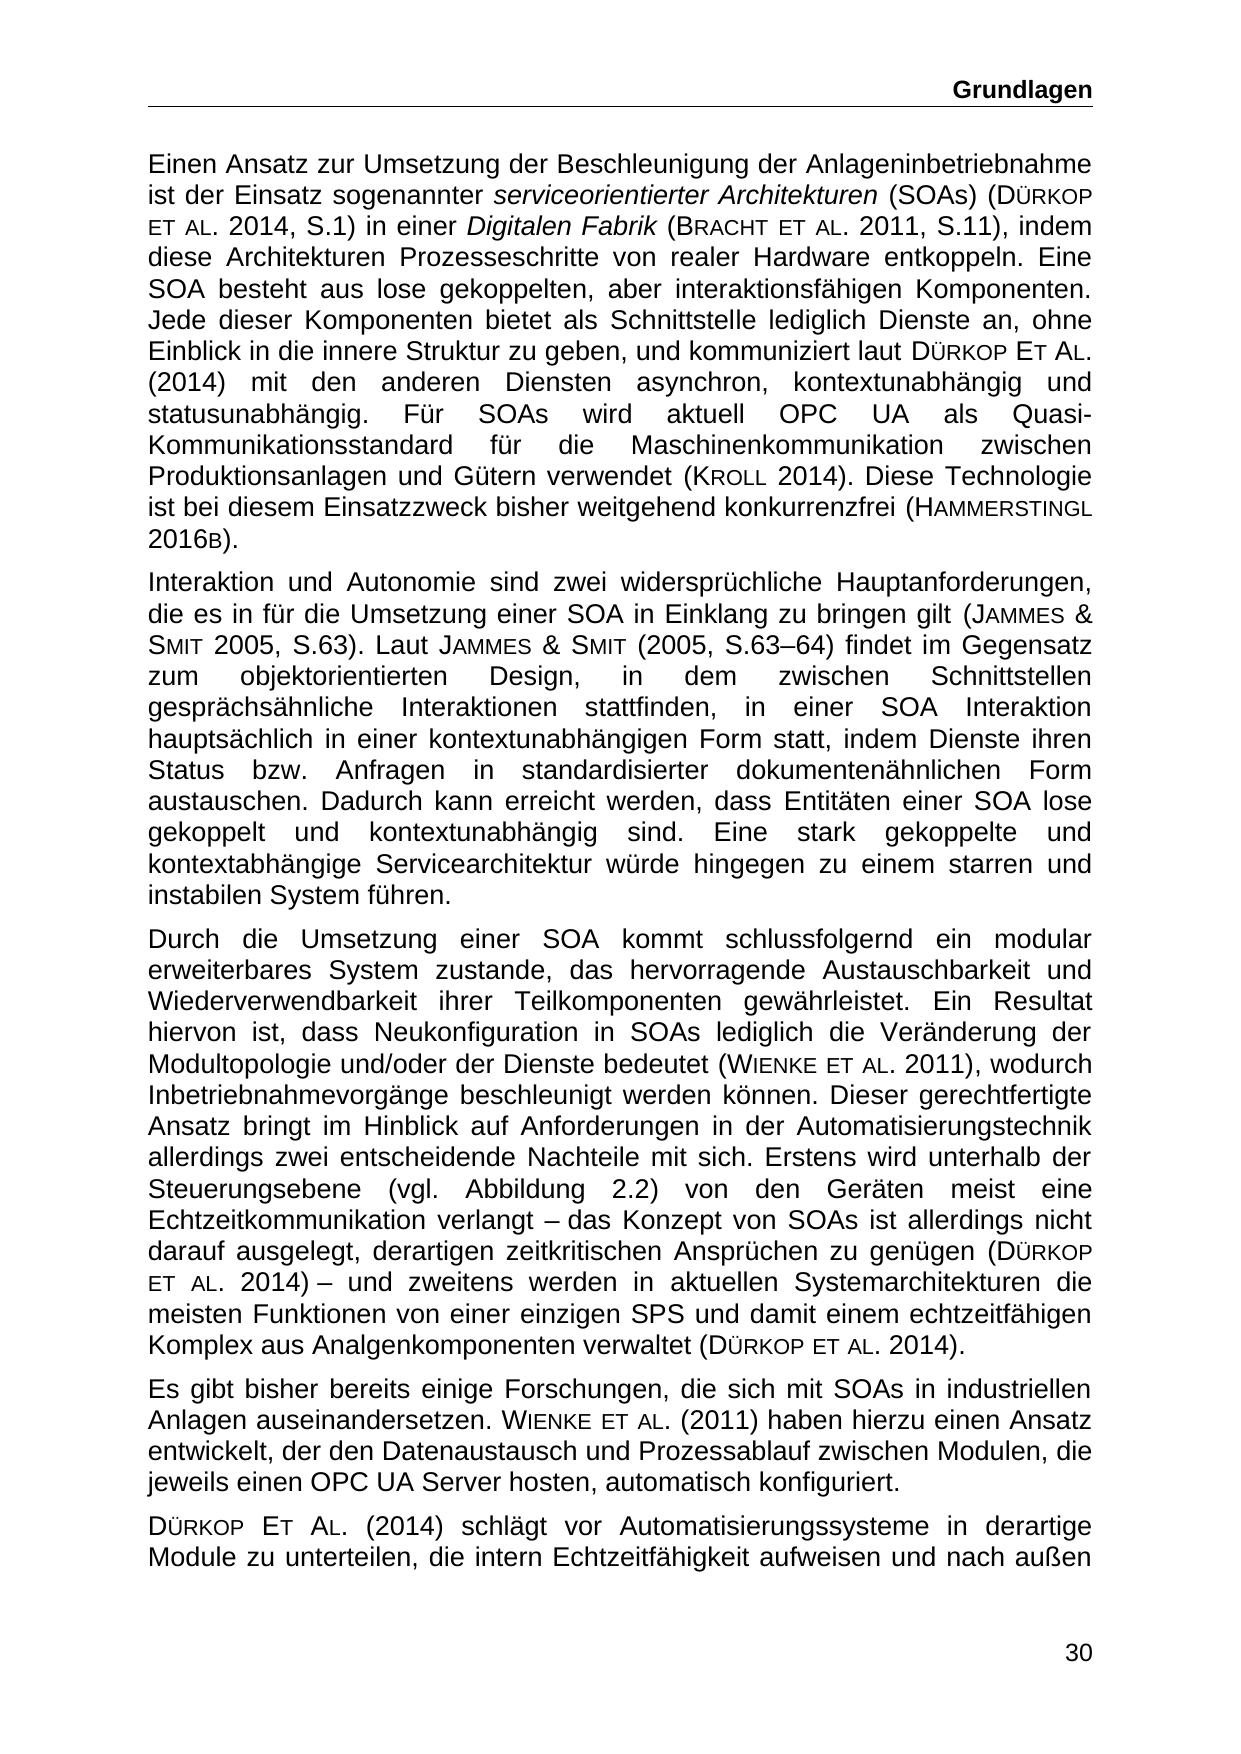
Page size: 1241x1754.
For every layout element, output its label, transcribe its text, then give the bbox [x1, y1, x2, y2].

text Durch die Umsetzung einer SOA kommt schlussfolgernd ein modular erweiterbares System zustande, das hervorragende Austauschbarkeit und Wiederverwendbarkeit ihrer Teilkomponenten gewährleistet. Ein Resultat hiervon ist, dass Neukonfiguration in SOAs lediglich die Veränderung der Modultopologie und/oder der Dienste bedeutet (Wienke et al. 2011), wodurch Inbetriebnahmevorgänge beschleunigt werden können. Dieser gerechtfertigte Ansatz bringt im Hinblick auf Anforderungen in der Automatisierungstechnik allerdings zwei entscheidende Nachteile mit sich. Erstens wird unterhalb der Steuerungsebene (vgl. Abbildung 2.2) von den Geräten meist eine Echtzeitkommunikation verlangt – das Konzept von SOAs ist allerdings nicht darauf ausgelegt, derartigen zeitkritischen Ansprüchen zu genügen (Dürkop et al. 2014) – und zweitens werden in aktuellen Systemarchitekturen die meisten Funktionen von einer einzigen SPS und damit einem echtzeitfähigen Komplex aus Analgenkomponenten verwaltet (Dürkop et al. 2014). [148, 923, 1093, 1360]
text Interaktion und Autonomie sind zwei widersprüchliche Hauptanforderungen, die es in für die Umsetzung einer SOA in Einklang zu bringen gilt (Jammes & Smit 2005, S.63). Laut Jammes & Smit (2005, S.63–64) findet im Gegensatz zum objektorientierten Design, in dem zwischen Schnittstellen gesprächsähnliche Interaktionen stattfinden, in einer SOA Interaktion hauptsächlich in einer kontextunabhängigen Form statt, indem Dienste ihren Status bzw. Anfragen in standardisierter dokumentenähnlichen Form austauschen. Dadurch kann erreicht werden, dass Entitäten einer SOA lose gekoppelt und kontextunabhängig sind. Eine stark gekoppelte und kontextabhängige Servicearchitektur würde hingegen zu einem starren und instabilen System führen. [148, 566, 1093, 910]
text Es gibt bisher bereits einige Forschungen, die sich mit SOAs in industriellen Anlagen auseinandersetzen. Wienke et al. (2011) haben hierzu einen Ansatz entwickelt, der den Datenaustausch und Prozessablauf zwischen Modulen, die jeweils einen OPC UA Server hosten, automatisch konfiguriert. [148, 1373, 1093, 1498]
text Einen Ansatz zur Umsetzung der Beschleunigung der Anlageninbetriebnahme ist der Einsatz sogenannter serviceorientierter Architekturen (SOAs) (Dürkop et al. 2014, S.1) in einer Digitalen Fabrik (Bracht et al. 2011, S.11), indem diese Architekturen Prozesseschritte von realer Hardware entkoppeln. Eine SOA besteht aus lose gekoppelten, aber interaktionsfähigen Komponenten. Jede dieser Komponenten bietet als Schnittstelle lediglich Dienste an, ohne Einblick in die innere Struktur zu geben, und kommuniziert laut Dürkop Et Al. (2014) mit den anderen Diensten asynchron, kontextunabhängig und statusunabhängig. Für SOAs wird aktuell OPC UA als Quasi-Kommunikationsstandard für die Maschinenkommunikation zwischen Produktionsanlagen und Gütern verwendet (Kroll 2014). Diese Technologie ist bei diesem Einsatzzweck bisher weitgehend konkurrenzfrei (Hammerstingl 2016b). [148, 148, 1093, 554]
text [148, 1510, 1093, 1573]
